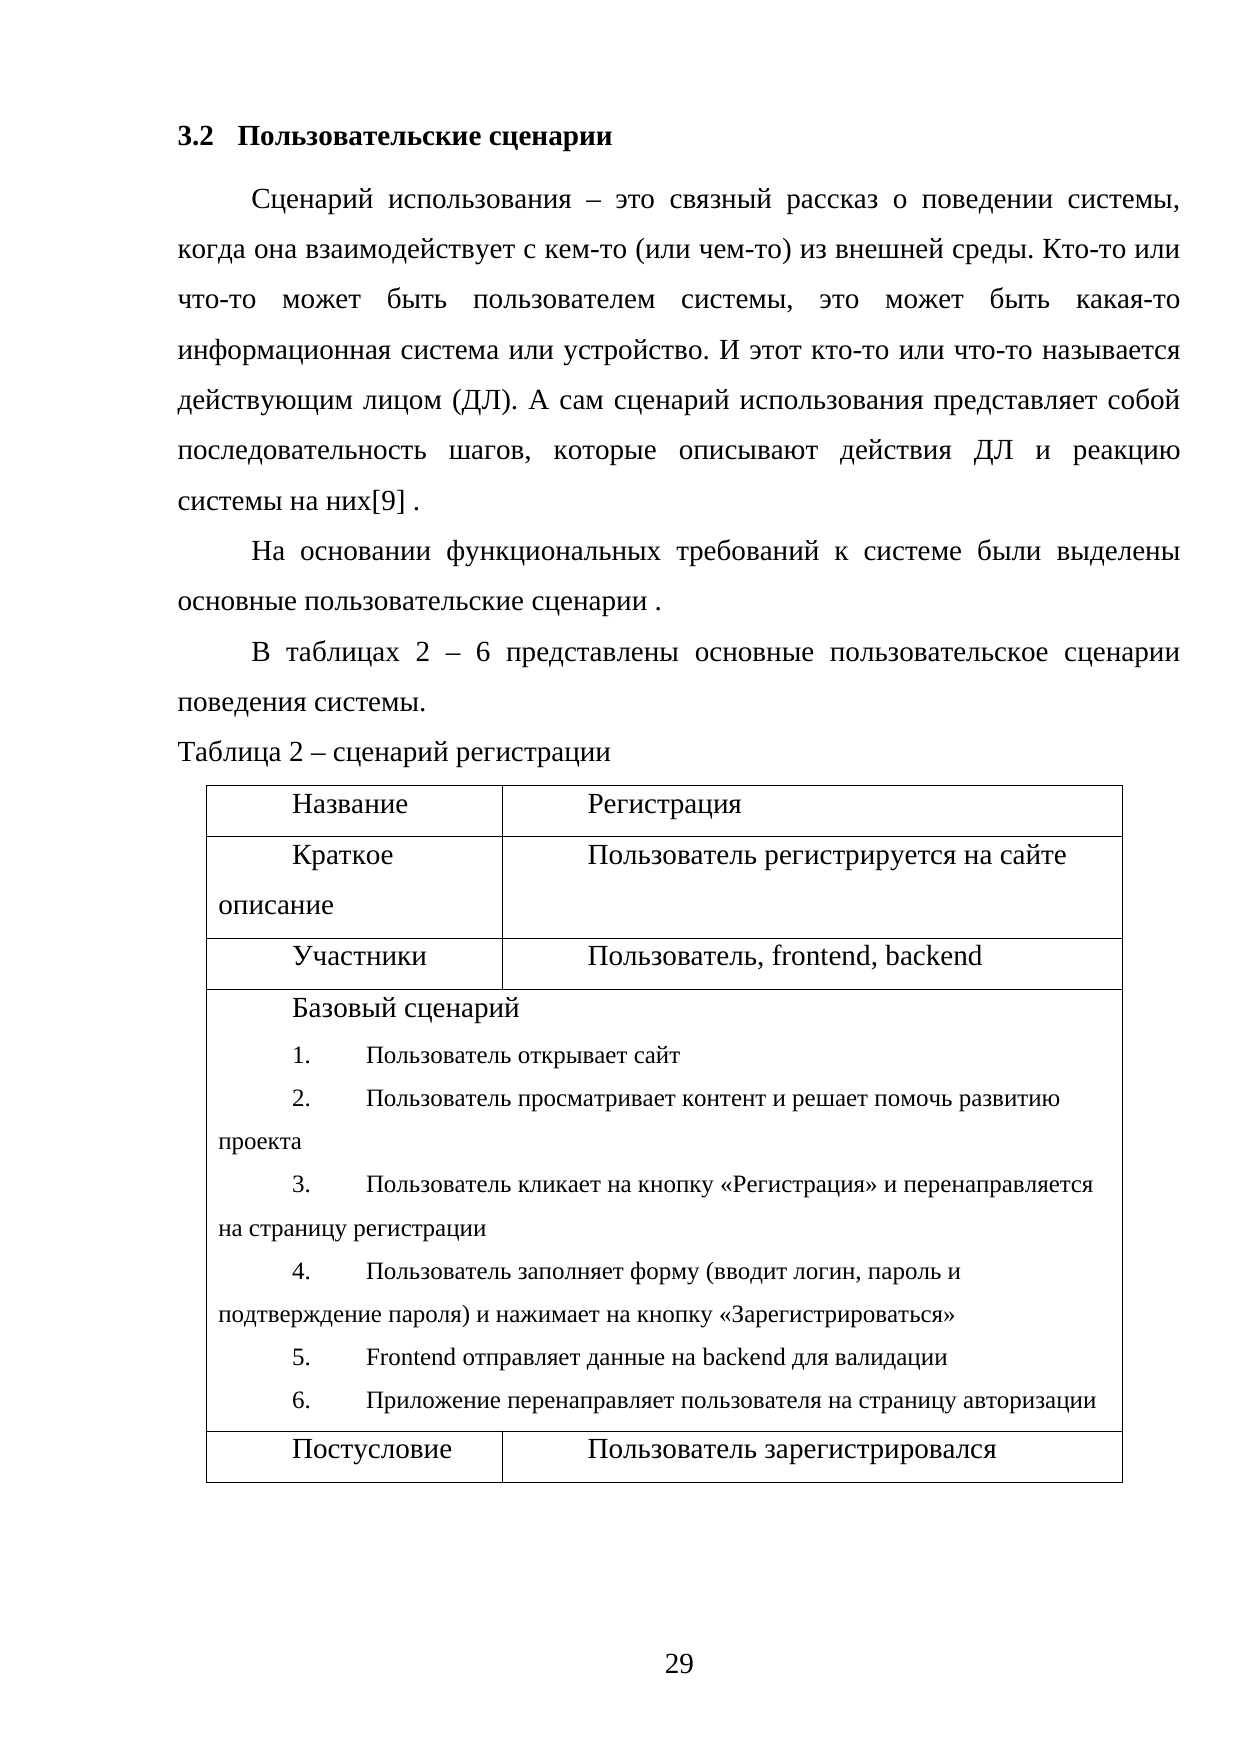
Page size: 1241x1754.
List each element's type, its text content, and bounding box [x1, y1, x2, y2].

table_cell Пользователь зарегистрировался [503, 1432, 1122, 1482]
table_cell Базовый сценарий Пользователь открывает сайт Пользователь просматривает контент и решает помочь развитию проекта Пользователь кликает на кнопку «Регистрация» и перенаправляется на страницу регистрации Пользователь заполняет форму (вводит логин, пароль и подтверждение пароля) и нажимает на кнопку «Зарегистрироваться» Frontend отправляет данные на backend для валидации Приложение перенаправляет пользователя на страницу авторизации [207, 990, 1122, 1431]
table_header Название [207, 786, 502, 836]
table_cell Участники [207, 939, 502, 989]
table_cell Пользователь, frontend, backend [503, 939, 1122, 989]
table_header Регистрация [503, 786, 1122, 836]
table_cell Краткое описание [207, 837, 502, 937]
subtitle Пользовательские сценарии [177, 118, 1181, 152]
text В таблицах 2 – 6 представлены основные пользовательское сценарии поведения системы. [177, 634, 1181, 718]
text На основании функциональных требований к системе были выделены основные пользовательские сценарии . [177, 533, 1181, 617]
table_cell Пользователь регистрируется на сайте [503, 837, 1122, 937]
text Сценарий использования – это связный рассказ о поведении системы, когда она взаимодействует с кем-то (или чем-то) из внешней среды. Кто-то или что-то может быть пользователем системы, это может быть какая-то информационная система или устройство. И этот кто-то или что-то называется действующим лицом (ДЛ). А сам сценарий использования представляет собой последовательность шагов, которые описывают действия ДЛ и реакцию системы на них[9] . [177, 181, 1181, 516]
table_cell Постусловие [207, 1432, 502, 1482]
